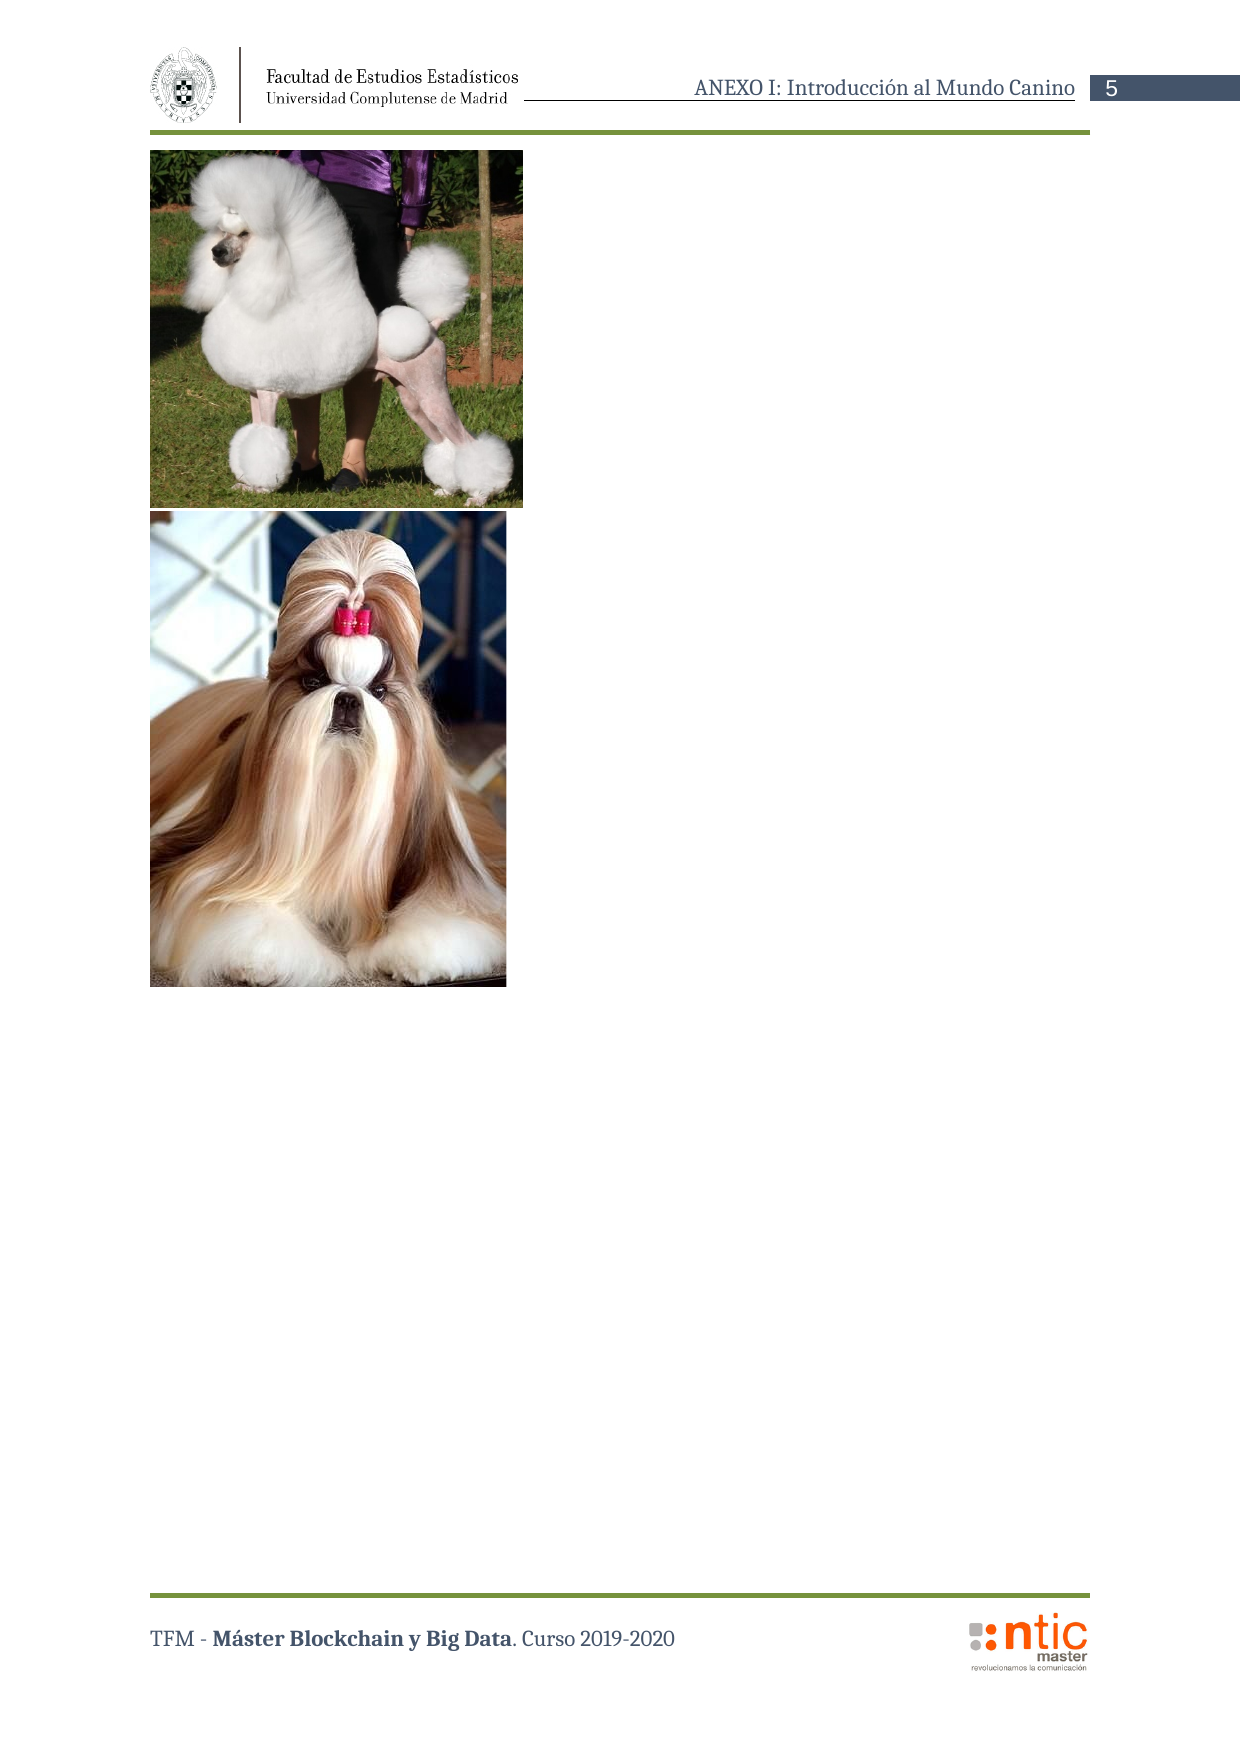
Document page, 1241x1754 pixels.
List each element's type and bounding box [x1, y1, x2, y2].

picture [150, 150, 523, 508]
picture [150, 511, 507, 987]
picture [966, 1580, 1091, 1705]
picture [150, 47, 524, 123]
